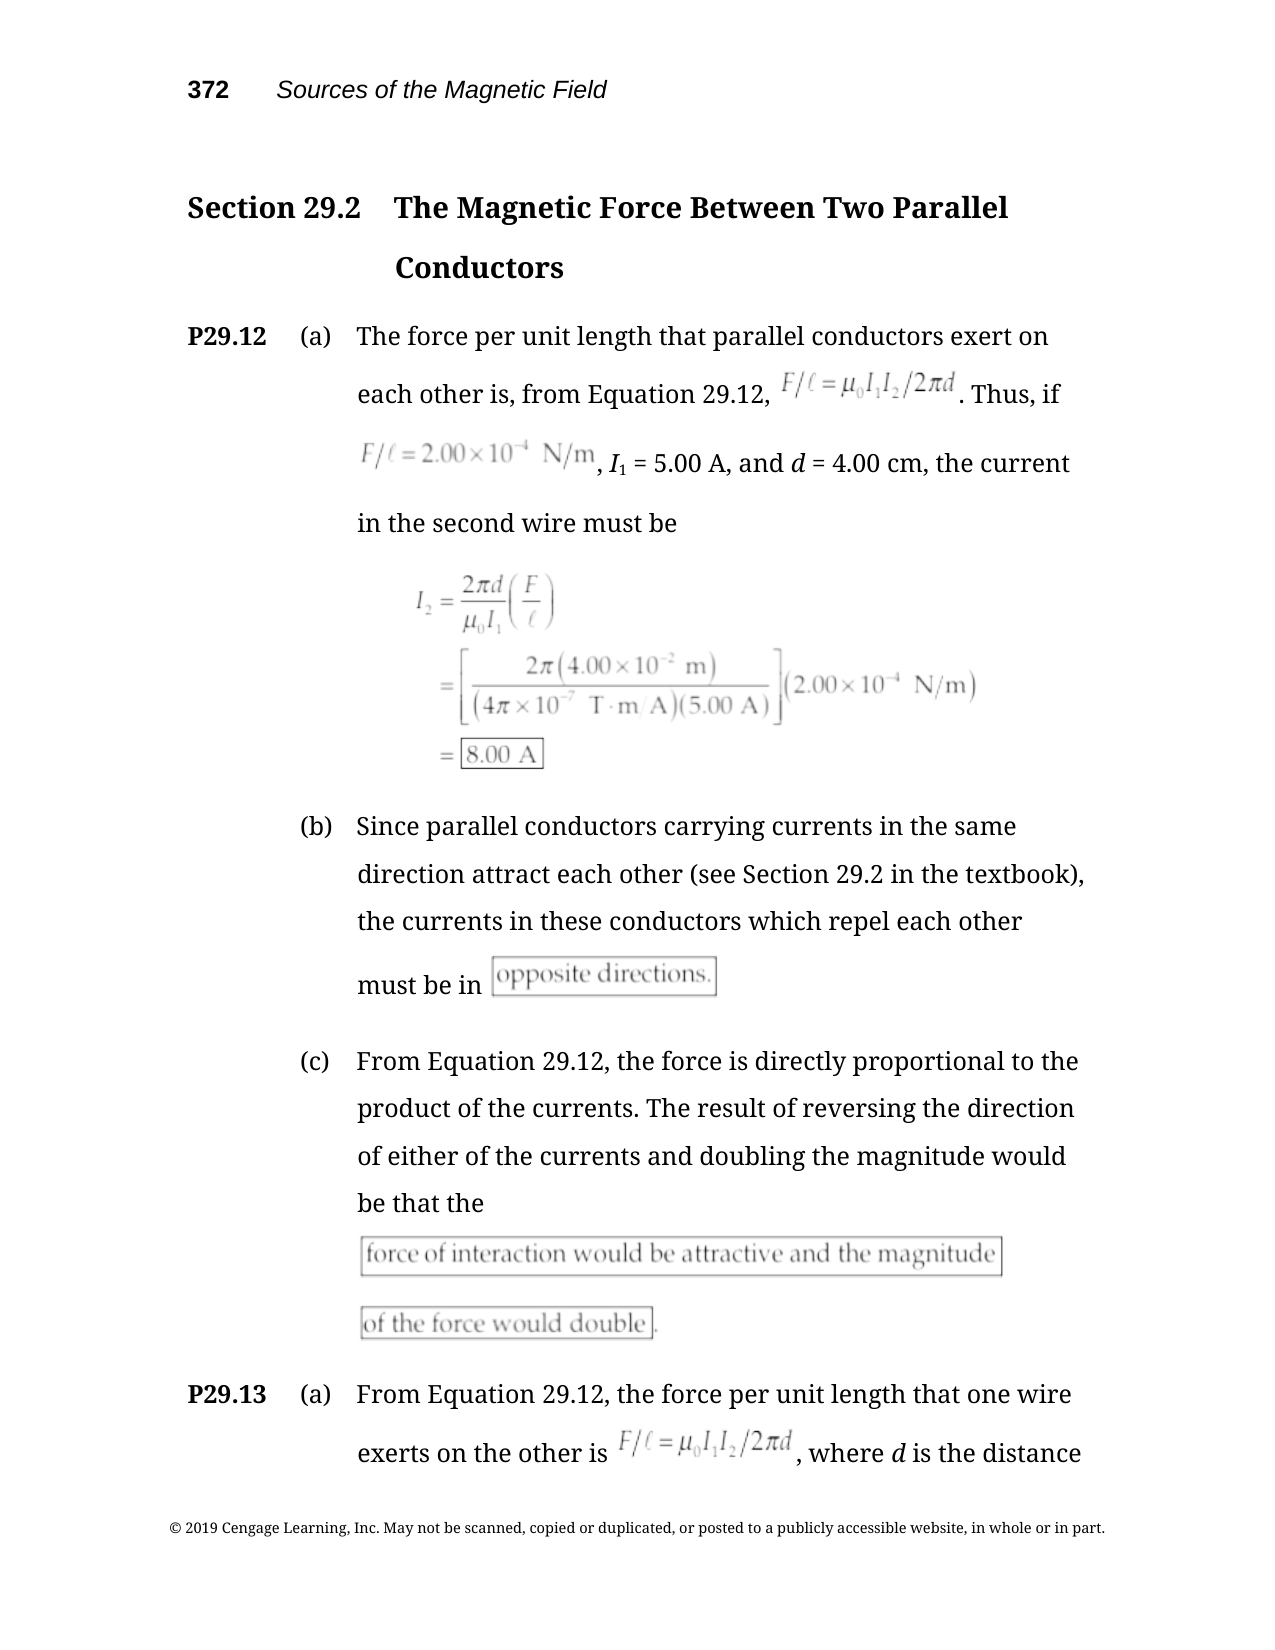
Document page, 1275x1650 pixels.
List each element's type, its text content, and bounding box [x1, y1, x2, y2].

text (c) From Equation 29.12, the force is directly proportional to the product of the currents. The result of reversing the direction of either of the currents and doubling the magnitude would be that the [187, 1043, 1087, 1353]
text (b) Since parallel conductors carrying currents in the same direction attract each other (see Section 29.2 in the textbook), the currents in these conductors which repel each other must be in [187, 809, 1087, 1017]
text Section 29.2 The Magnetic Force Between Two Parallel Conductors [187, 187, 1087, 287]
text P29.12 (a) The force per unit length that parallel conductors exert on each other is, from Equation 29.12, . Thus, if , I1 = 5.00 A, and d = 4.00 cm, the current in the second wire must be [187, 319, 1087, 540]
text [187, 1377, 1087, 1480]
